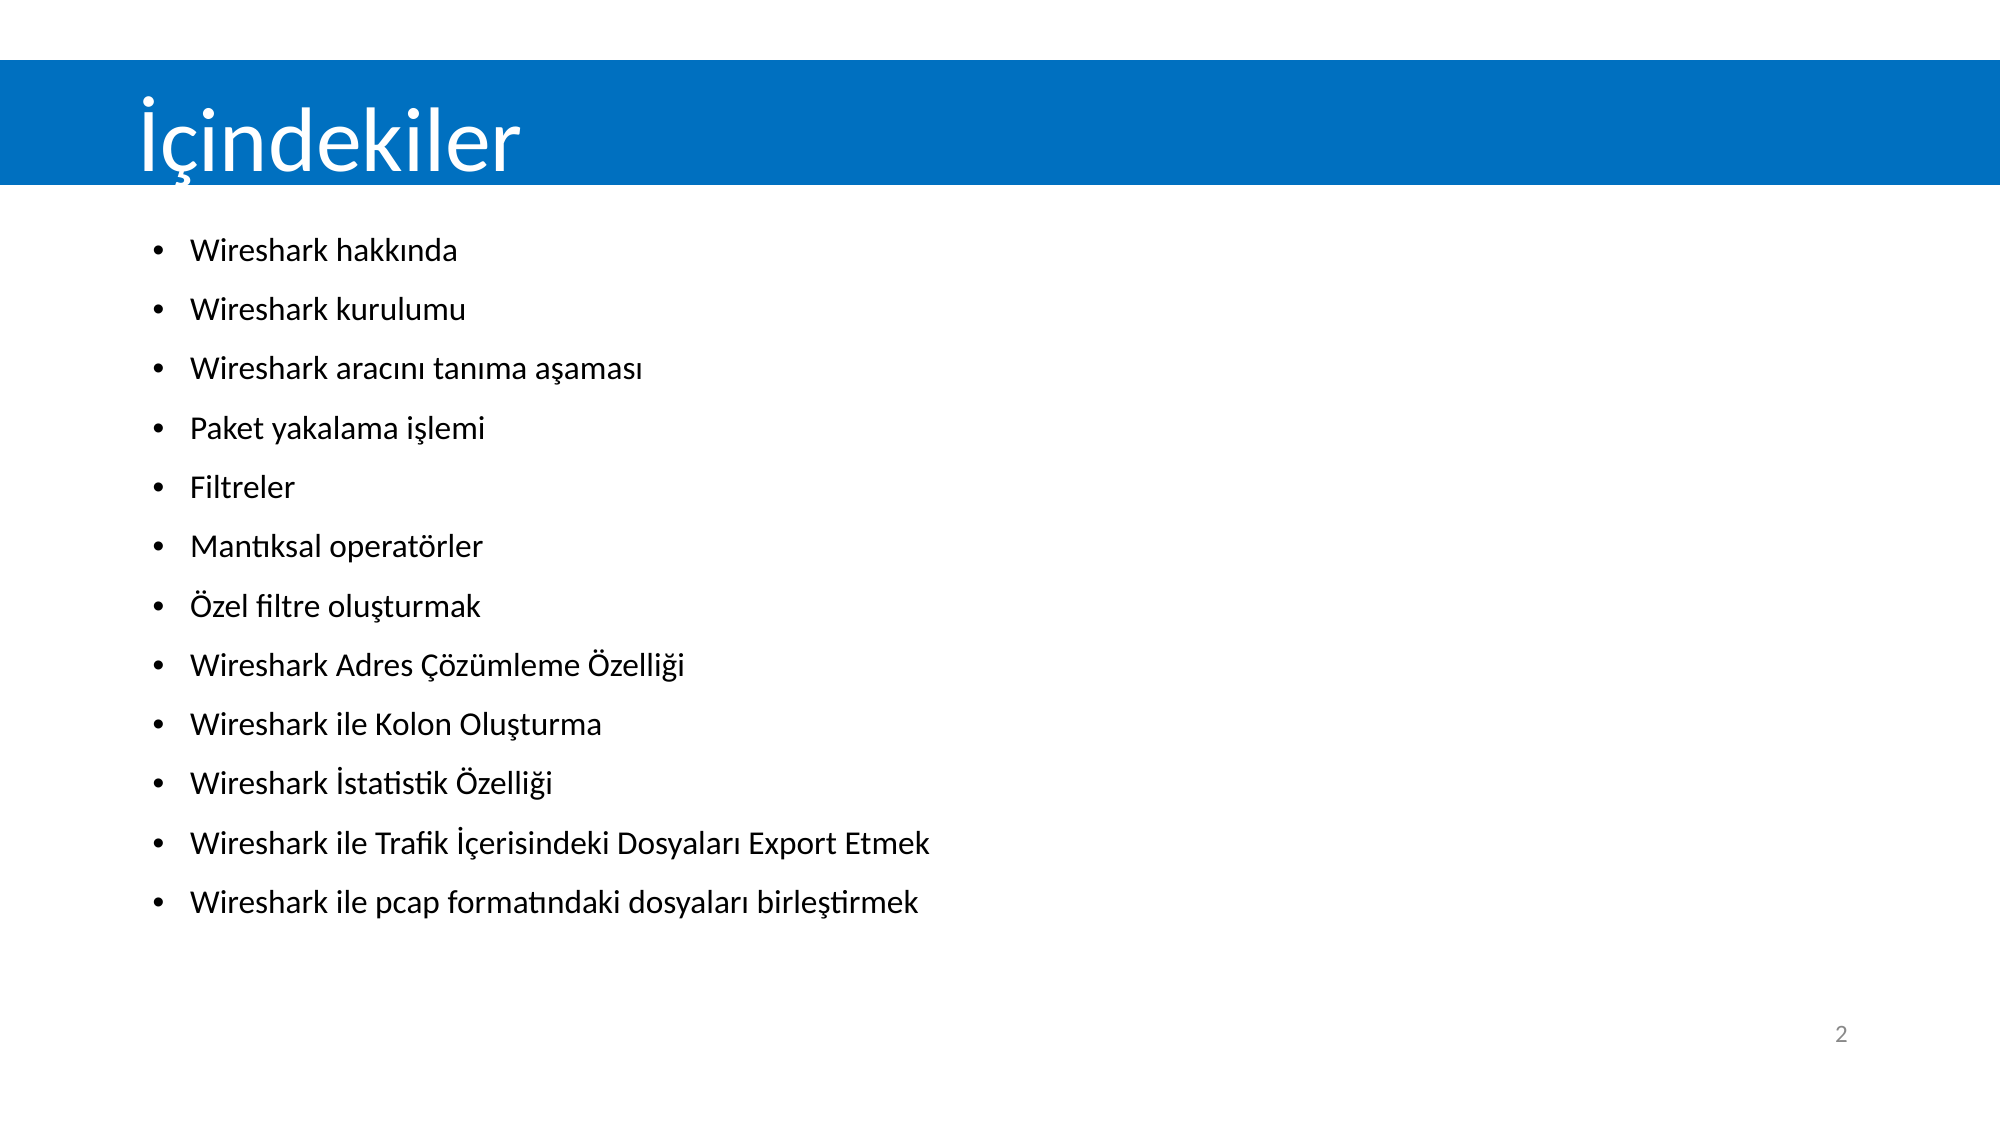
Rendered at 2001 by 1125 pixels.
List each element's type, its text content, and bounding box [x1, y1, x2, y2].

list Wireshark ile Kolon Oluşturma [152, 703, 1815, 744]
list Mantıksal operatörler [152, 525, 1815, 566]
list Özel filtre oluşturmak [152, 584, 1815, 625]
list Wireshark aracını tanıma aşaması [152, 347, 1815, 388]
list Wireshark ile pcap formatındaki dosyaları birleştirmek [152, 881, 1815, 922]
list Wireshark ile Trafik İçerisindeki Dosyaları Export Etmek [152, 822, 1815, 862]
list Wireshark kurulumu [152, 288, 1815, 329]
list Wireshark İstatistik Özelliği [152, 762, 1815, 803]
list Filtreler [152, 466, 1815, 507]
list Wireshark hakkında [152, 229, 1815, 270]
list Wireshark Adres Çözümleme Özelliği [152, 644, 1815, 684]
list Paket yakalama işlemi [152, 407, 1815, 447]
